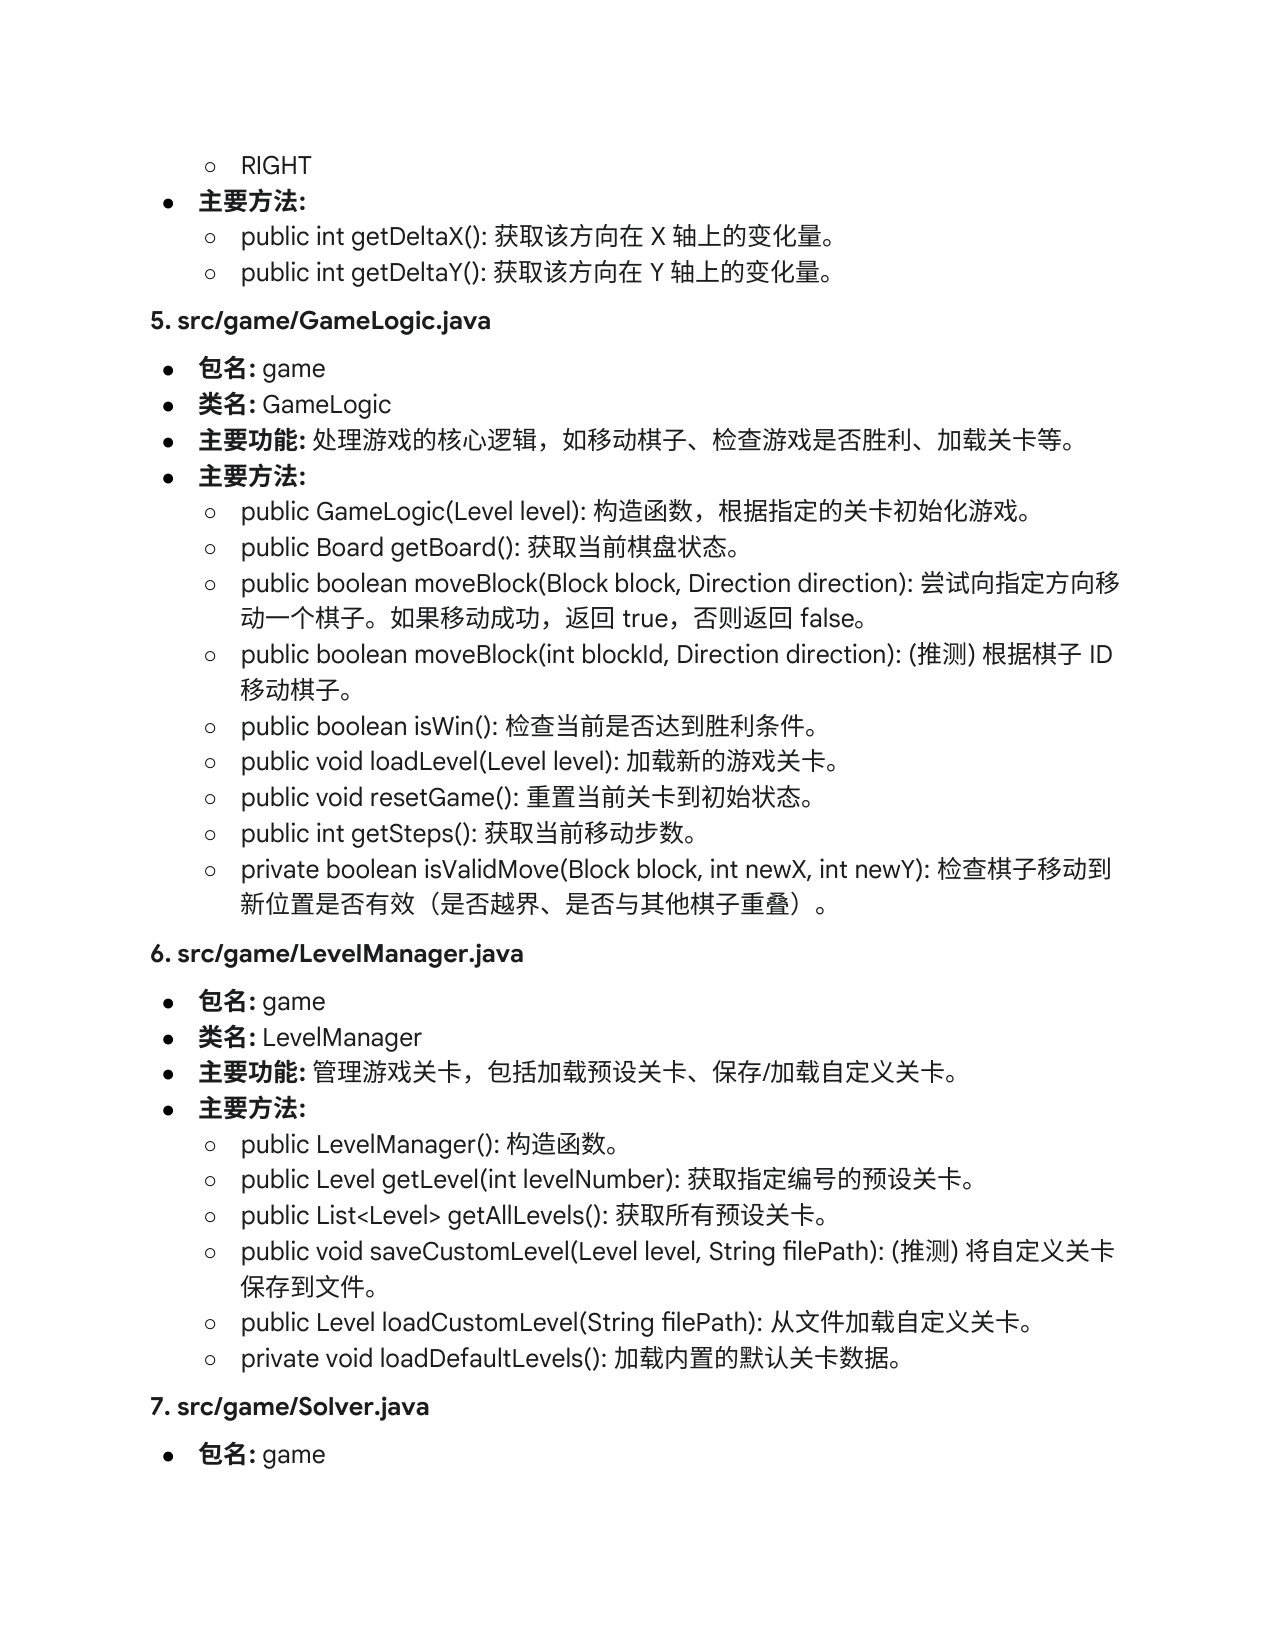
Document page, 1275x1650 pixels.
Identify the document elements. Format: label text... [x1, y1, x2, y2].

list public void loadLevel(Level level): 加载新的游戏关卡。 [203, 747, 1125, 778]
list 主要方法: [161, 186, 1125, 217]
list 包名: game [161, 354, 1125, 385]
subtitle 6. src/game/LevelManager.java [150, 938, 1125, 969]
list public LevelManager(): 构造函数。 [203, 1129, 1125, 1160]
list 类名: LevelManager [161, 1022, 1125, 1053]
list private void loadDefaultLevels(): 加载内置的默认关卡数据。 [203, 1343, 1125, 1375]
list 包名: game [161, 1440, 1125, 1471]
list private boolean isValidMove(Block block, int newX, int newY): 检查棋子移动到新位置是否有效（是否越界、是否与其他棋子重叠）。 [203, 854, 1125, 921]
list 类名: GameLogic [161, 389, 1125, 421]
list public int getSteps(): 获取当前移动步数。 [203, 818, 1125, 849]
list public boolean moveBlock(Block block, Direction direction): 尝试向指定方向移动一个棋子。如果移动成功，返回 true，否则返回 false。 [203, 568, 1125, 635]
list public Level loadCustomLevel(String filePath): 从文件加载自定义关卡。 [203, 1308, 1125, 1339]
list public GameLogic(Level level): 构造函数，根据指定的关卡初始化游戏。 [203, 497, 1125, 528]
list 主要功能: 管理游戏关卡，包括加载预设关卡、保存/加载自定义关卡。 [161, 1057, 1125, 1089]
list public boolean moveBlock(int blockId, Direction direction): (推测) 根据棋子 ID 移动棋子。 [203, 639, 1125, 707]
list public void saveCustomLevel(Level level, String filePath): (推测) 将自定义关卡保存到文件。 [203, 1236, 1125, 1303]
subtitle 5. src/game/GameLogic.java [150, 305, 1125, 337]
list public void resetGame(): 重置当前关卡到初始状态。 [203, 782, 1125, 814]
list public int getDeltaX(): 获取该方向在 X 轴上的变化量。 [203, 221, 1125, 253]
subtitle 7. src/game/Solver.java [150, 1392, 1125, 1423]
list 主要方法: [161, 461, 1125, 492]
list 主要功能: 处理游戏的核心逻辑，如移动棋子、检查游戏是否胜利、加载关卡等。 [161, 425, 1125, 456]
list public boolean isWin(): 检查当前是否达到胜利条件。 [203, 711, 1125, 742]
list public Level getLevel(int levelNumber): 获取指定编号的预设关卡。 [203, 1165, 1125, 1196]
list public int getDeltaY(): 获取该方向在 Y 轴上的变化量。 [203, 257, 1125, 288]
list 包名: game [161, 986, 1125, 1017]
list RIGHT [203, 150, 1125, 181]
list public List<Level> getAllLevels(): 获取所有预设关卡。 [203, 1200, 1125, 1232]
list 主要方法: [161, 1093, 1125, 1124]
list public Board getBoard(): 获取当前棋盘状态。 [203, 532, 1125, 564]
